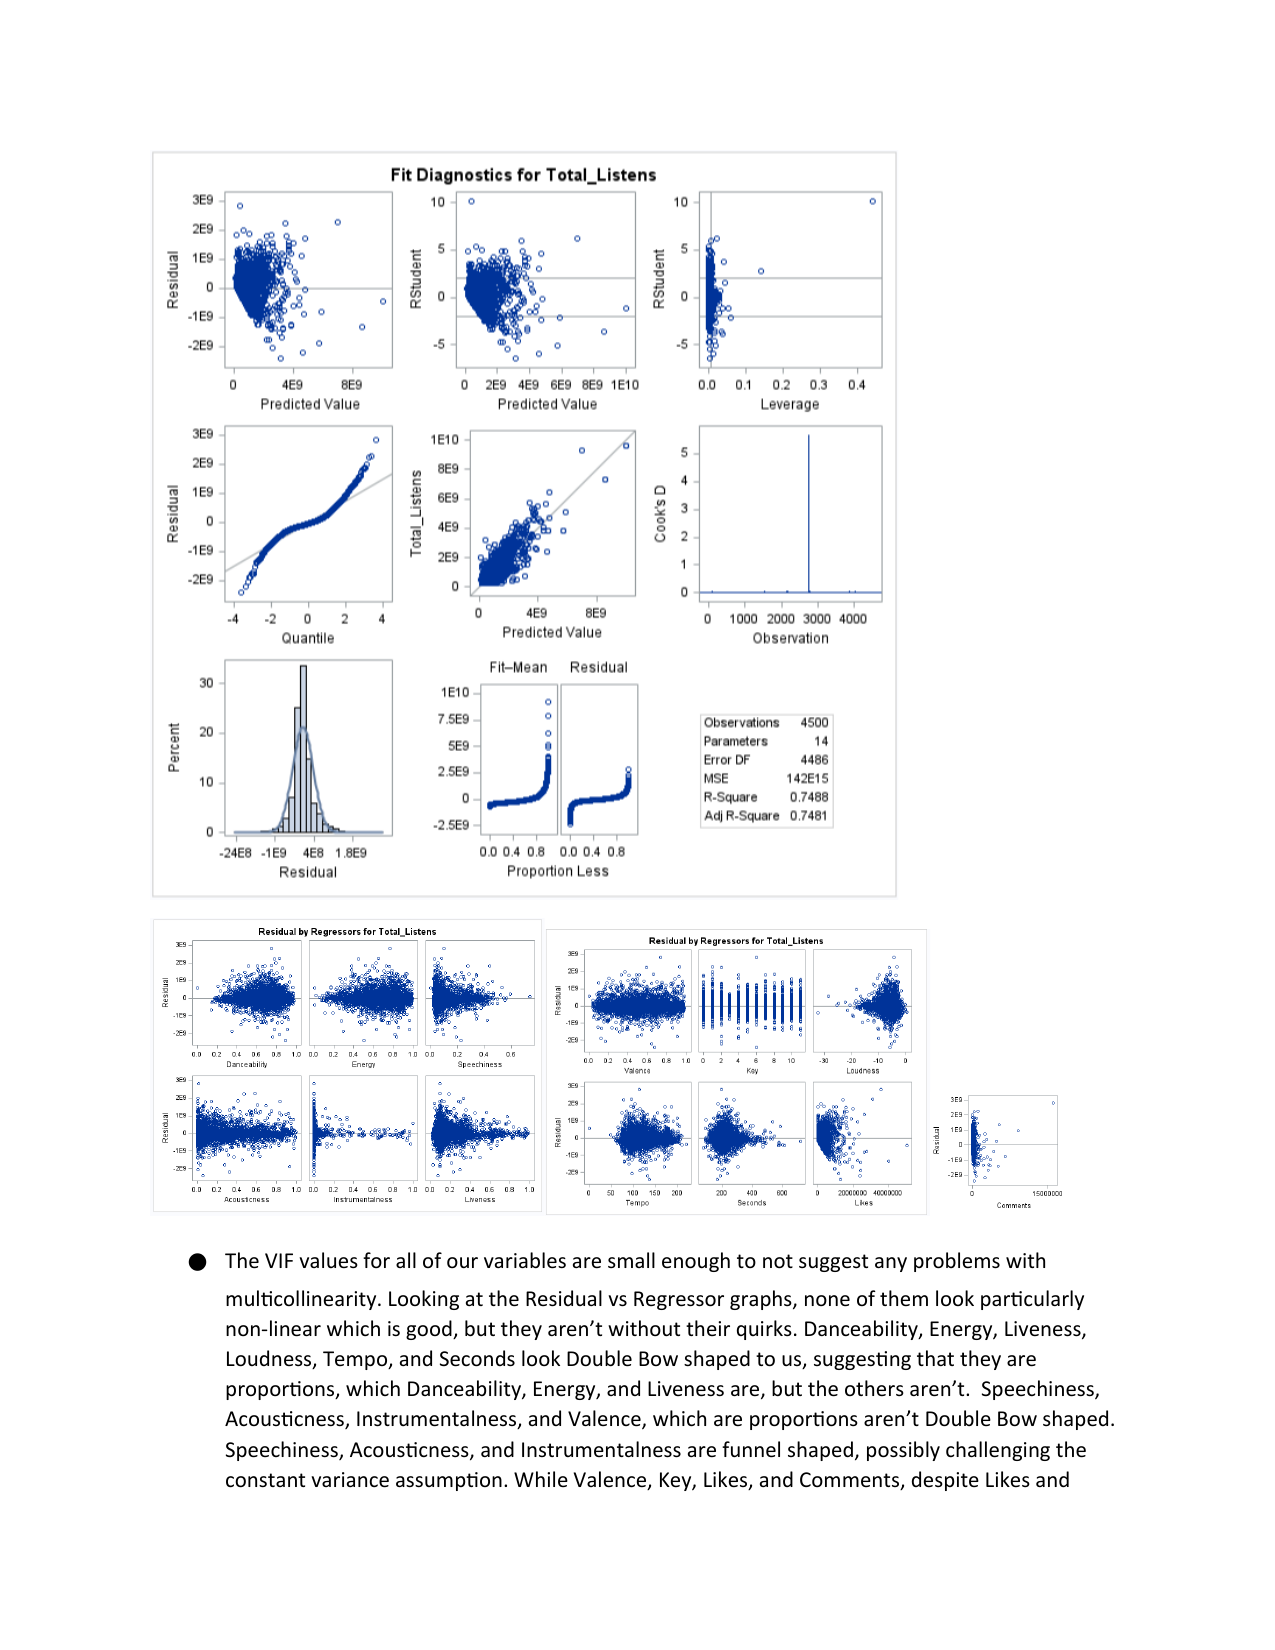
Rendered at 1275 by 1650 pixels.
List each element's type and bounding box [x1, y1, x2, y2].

picture [150, 918, 1074, 1216]
list [187, 1234, 1125, 1493]
picture [150, 150, 899, 900]
